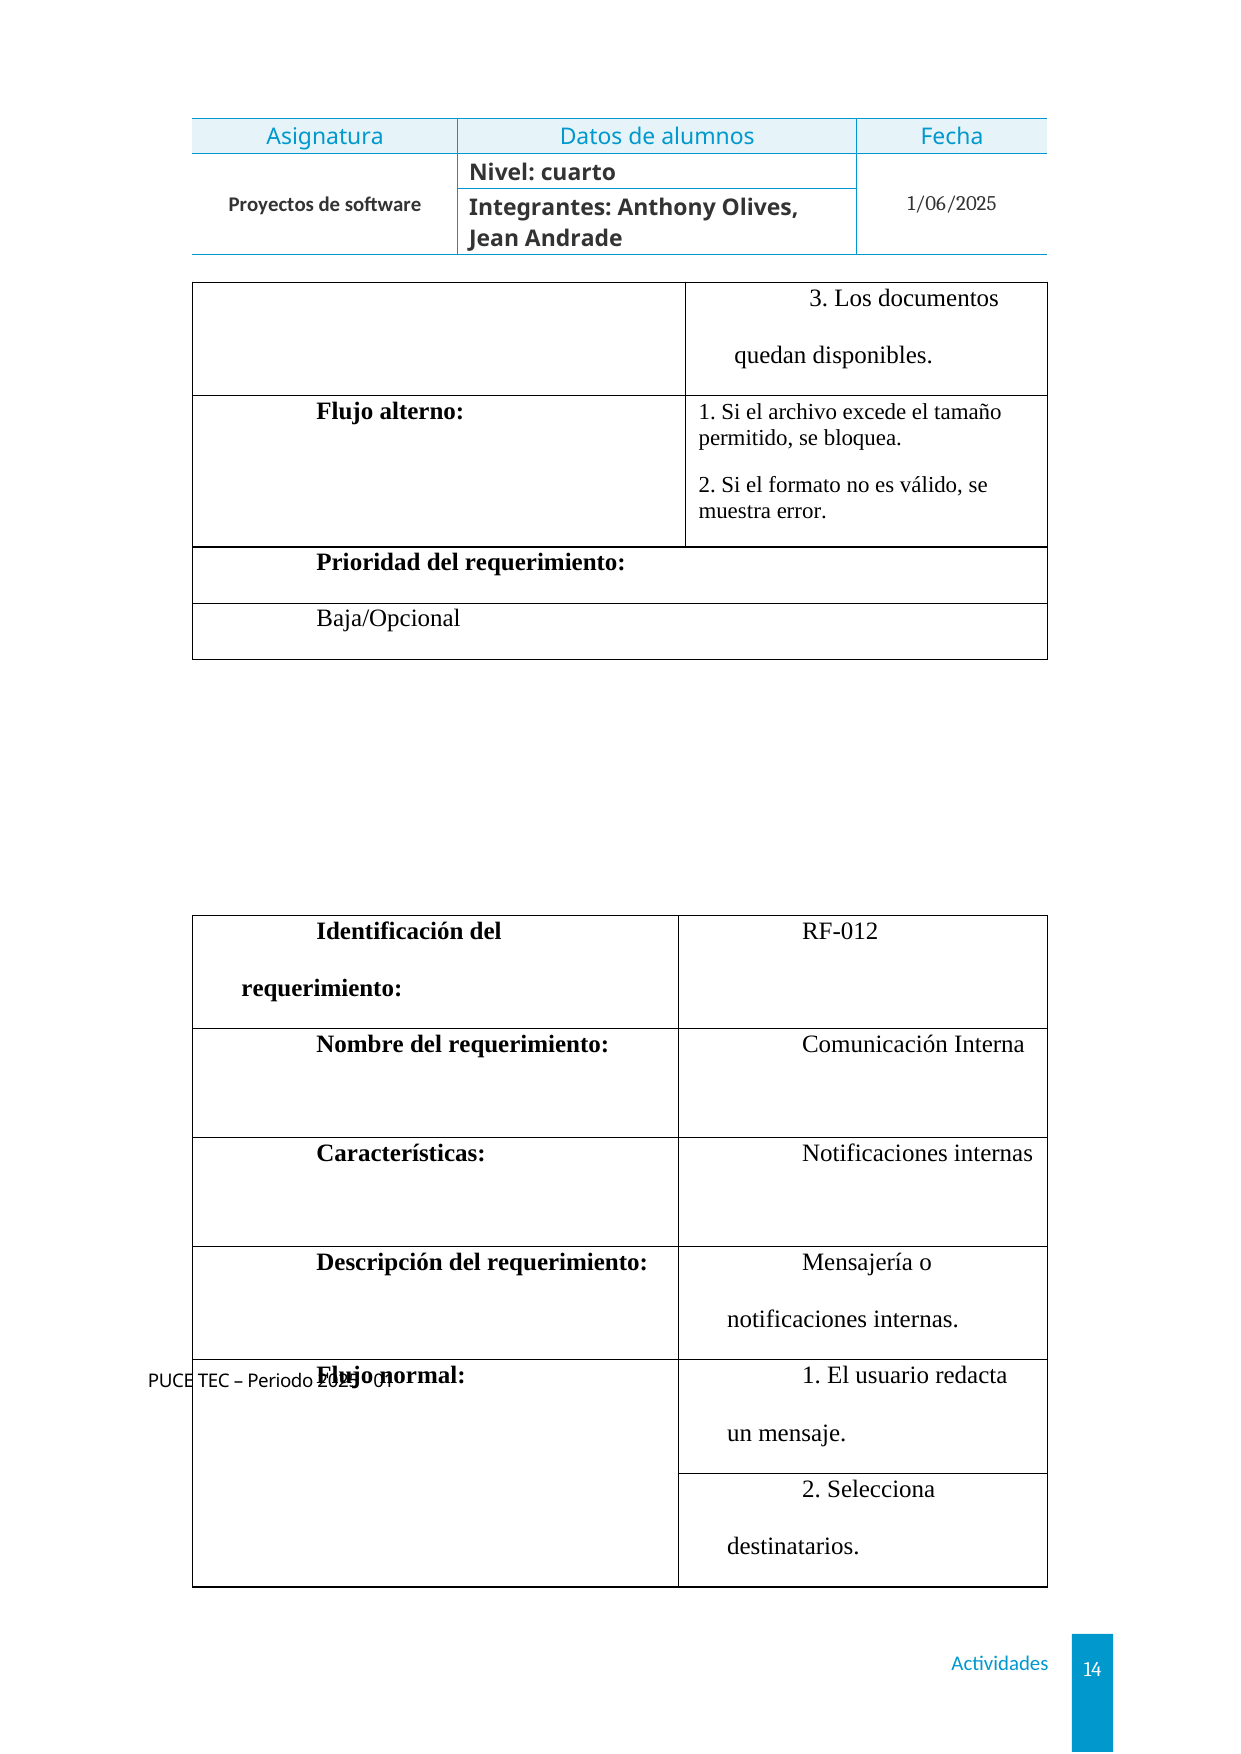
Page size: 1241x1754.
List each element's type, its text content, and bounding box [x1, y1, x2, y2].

table_cell 3. Los documentos quedan disponibles. [686, 283, 1047, 395]
table_cell Baja/Opcional [193, 604, 1047, 658]
table_cell Descripción del requerimiento: [193, 1247, 678, 1359]
table_cell Notificaciones internas [679, 1138, 1047, 1246]
table_header RF-012 [679, 916, 1047, 1028]
table_header Identificación del requerimiento: [193, 916, 678, 1028]
table_cell Nombre del requerimiento: [193, 1029, 678, 1137]
table_cell Mensajería o notificaciones internas. [679, 1247, 1047, 1359]
table_cell 1. El usuario redacta un mensaje. [679, 1360, 1047, 1473]
table_cell 2. Selecciona destinatarios. [679, 1474, 1047, 1586]
table_cell Flujo normal: [193, 1360, 678, 1586]
table_cell Flujo alterno: [193, 396, 685, 546]
table_cell Comunicación Interna [679, 1029, 1047, 1137]
table_cell [686, 396, 1047, 546]
table_cell Prioridad del requerimiento: [193, 548, 1047, 602]
table_cell Características: [193, 1138, 678, 1246]
